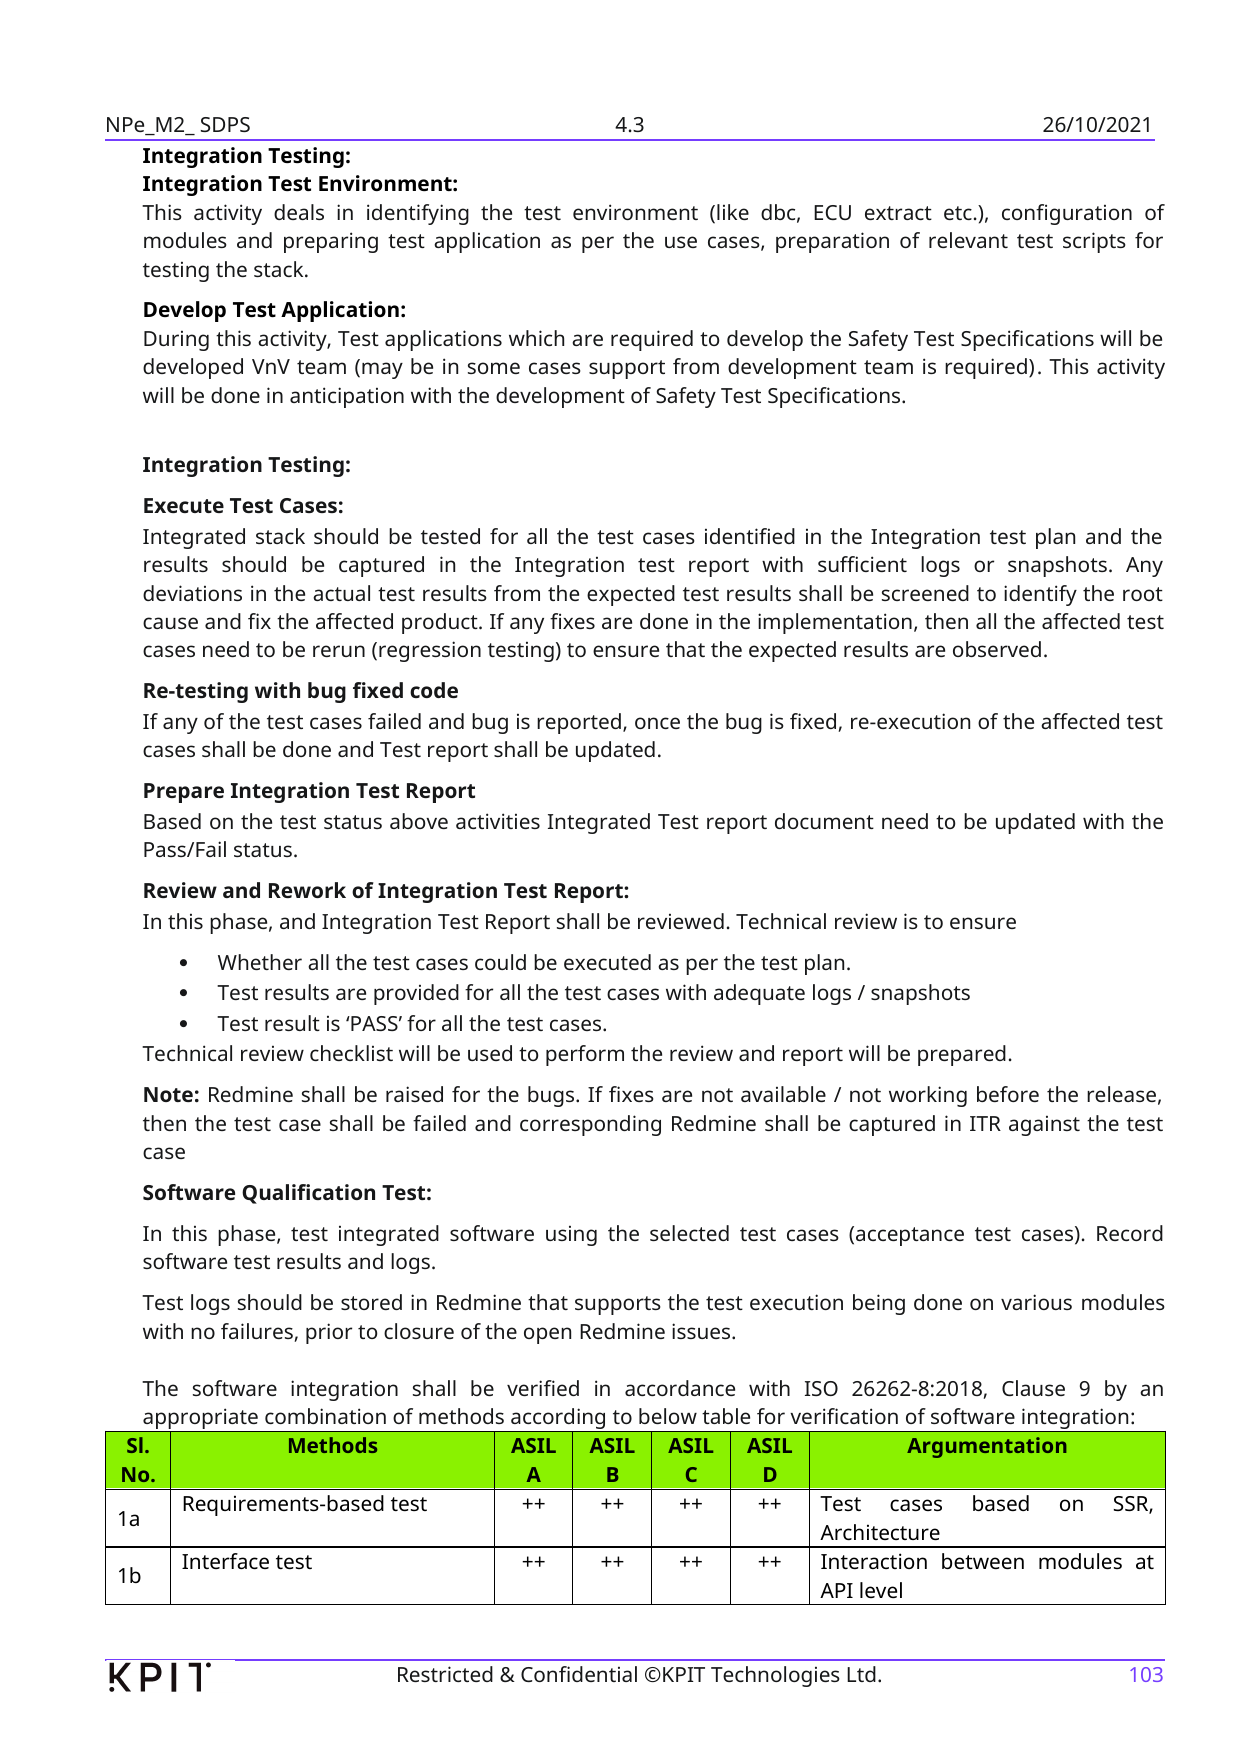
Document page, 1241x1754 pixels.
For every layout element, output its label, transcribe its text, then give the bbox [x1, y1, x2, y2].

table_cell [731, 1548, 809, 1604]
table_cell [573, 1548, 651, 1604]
text Execute Test Cases: [105, 491, 1165, 520]
list Test result is ‘PASS’ for all the test cases. [180, 1009, 1165, 1037]
list The software integration shall be verified in accordance with ISO 26262-8:2018, Clause 9 by an appropriate combination of methods according to below table for verification of software integration: [142, 1374, 1165, 1431]
text Prepare Integration Test Report [105, 776, 1165, 805]
list Test results are provided for all the test cases with adequate logs / snapshots [180, 978, 1165, 1007]
list Test logs should be stored in Redmine that supports the test execution being done on various modules with no failures, prior to closure of the open Redmine issues. [142, 1288, 1165, 1345]
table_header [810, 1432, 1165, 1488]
text Re-testing with bug fixed code [105, 676, 1165, 705]
list Technical review checklist will be used to perform the review and report will be prepared. [142, 1039, 1165, 1068]
list In this phase, test integrated software using the selected test cases (acceptance test cases). Record software test results and logs. [142, 1219, 1165, 1276]
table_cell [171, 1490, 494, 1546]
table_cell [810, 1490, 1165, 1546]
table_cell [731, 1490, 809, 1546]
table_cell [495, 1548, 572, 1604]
list Software Qualification Test: [142, 1178, 1165, 1206]
list Based on the test status above activities Integrated Test report document need to be updated with the Pass/Fail status. [142, 807, 1165, 864]
text Develop Test Application: [142, 296, 1176, 324]
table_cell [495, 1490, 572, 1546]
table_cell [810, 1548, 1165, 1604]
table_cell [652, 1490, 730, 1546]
list In this phase, and Integration Test Report shall be reviewed. Technical review is to ensure [142, 907, 1165, 935]
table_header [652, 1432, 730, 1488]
picture [106, 1660, 235, 1697]
list Integration Testing: [142, 450, 1165, 479]
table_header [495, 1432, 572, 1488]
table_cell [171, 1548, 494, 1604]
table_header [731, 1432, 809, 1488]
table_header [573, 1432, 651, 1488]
list Note: Redmine shall be raised for the bugs. If fixes are not available / not working before the release, then the test case shall be failed and corresponding Redmine shall be captured in ITR against the test case [142, 1080, 1165, 1166]
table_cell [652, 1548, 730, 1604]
text During this activity, Test applications which are required to develop the Safety Test Specifications will be developed VnV team (may be in some cases support from development team is required). This activity will be done in anticipation with the development of Safety Test Specifications. [142, 324, 1165, 409]
text This activity deals in identifying the test environment (like dbc, ECU extract etc.), configuration of modules and preparing test application as per the use cases, preparation of relevant test scripts for testing the stack. [142, 198, 1165, 283]
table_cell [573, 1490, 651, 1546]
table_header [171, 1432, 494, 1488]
text Integration Test Environment: [142, 169, 1176, 198]
list Whether all the test cases could be executed as per the test plan. [180, 948, 1165, 976]
list If any of the test cases failed and bug is reported, once the bug is fixed, re-execution of the affected test cases shall be done and Test report shall be updated. [142, 707, 1165, 764]
list Integrated stack should be tested for all the test cases identified in the Integration test plan and the results should be captured in the Integration test report with sufficient logs or snapshots. Any deviations in the actual test results from the expected test results shall be screened to identify the root cause and fix the affected product. If any fixes are done in the implementation, then all the affected test cases need to be rerun (regression testing) to ensure that the expected results are observed. [142, 522, 1165, 664]
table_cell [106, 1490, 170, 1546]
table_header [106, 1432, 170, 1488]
text Integration Testing: [142, 141, 1176, 169]
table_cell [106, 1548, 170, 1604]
text Review and Rework of Integration Test Report: [105, 876, 1165, 905]
